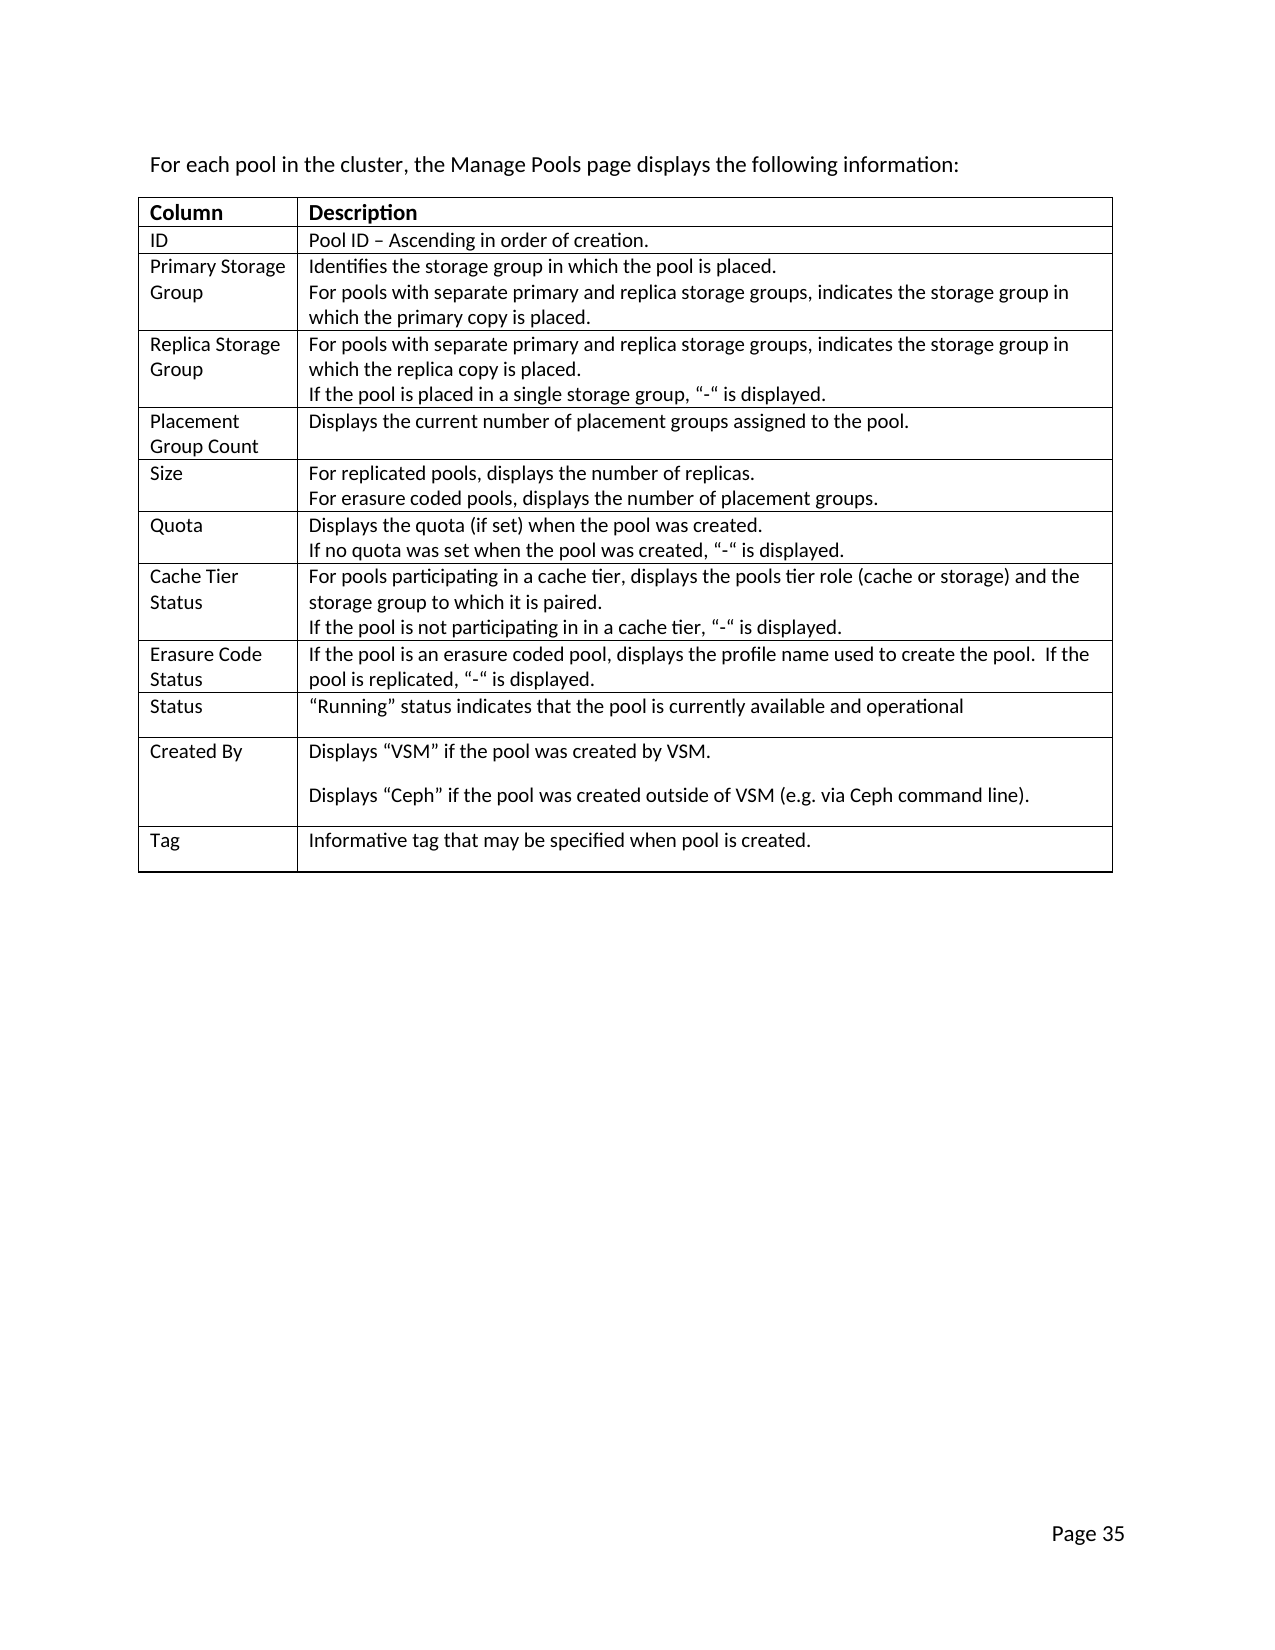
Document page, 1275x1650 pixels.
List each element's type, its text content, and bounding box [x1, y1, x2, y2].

table_cell Pool ID – Ascending in order of creation. [298, 227, 1112, 252]
table_cell Status [139, 693, 297, 737]
table_cell Displays “VSM” if the pool was created by VSM. Displays “Ceph” if the pool was created outside of VSM (e.g. via Ceph command line). [298, 738, 1112, 826]
table_cell Identifies the storage group in which the pool is placed. For pools with separate primary and replica storage groups, indicates the storage group in which the primary copy is placed. [298, 254, 1112, 330]
table_header Column [139, 198, 297, 226]
table_cell Primary Storage Group [139, 254, 297, 330]
table_cell Erasure Code Status [139, 641, 297, 692]
table_cell Replica Storage Group [139, 331, 297, 407]
table_header Description [298, 198, 1112, 226]
table_cell If the pool is an erasure coded pool, displays the profile name used to create the pool. If the pool is replicated, “-“ is displayed. [298, 641, 1112, 692]
table_cell For pools participating in a cache tier, displays the pools tier role (cache or storage) and the storage group to which it is paired. If the pool is not participating in in a cache tier, “-“ is displayed. [298, 564, 1112, 640]
table_cell Placement Group Count [139, 408, 297, 459]
table_cell Size [139, 460, 297, 511]
text For each pool in the cluster, the Manage Pools page displays the following information: [150, 150, 1125, 178]
table_cell Displays the quota (if set) when the pool was created. If no quota was set when the pool was created, “-“ is displayed. [298, 512, 1112, 563]
table_cell Tag [139, 827, 297, 871]
table_cell For replicated pools, displays the number of replicas. For erasure coded pools, displays the number of placement groups. [298, 460, 1112, 511]
table_cell “Running” status indicates that the pool is currently available and operational [298, 693, 1112, 737]
table_cell For pools with separate primary and replica storage groups, indicates the storage group in which the replica copy is placed. If the pool is placed in a single storage group, “-“ is displayed. [298, 331, 1112, 407]
table_cell Displays the current number of placement groups assigned to the pool. [298, 408, 1112, 459]
table_cell Cache Tier Status [139, 564, 297, 640]
table_cell Informative tag that may be specified when pool is created. [298, 827, 1112, 871]
table_cell ID [139, 227, 297, 252]
table_cell Created By [139, 738, 297, 826]
table_cell Quota [139, 512, 297, 563]
